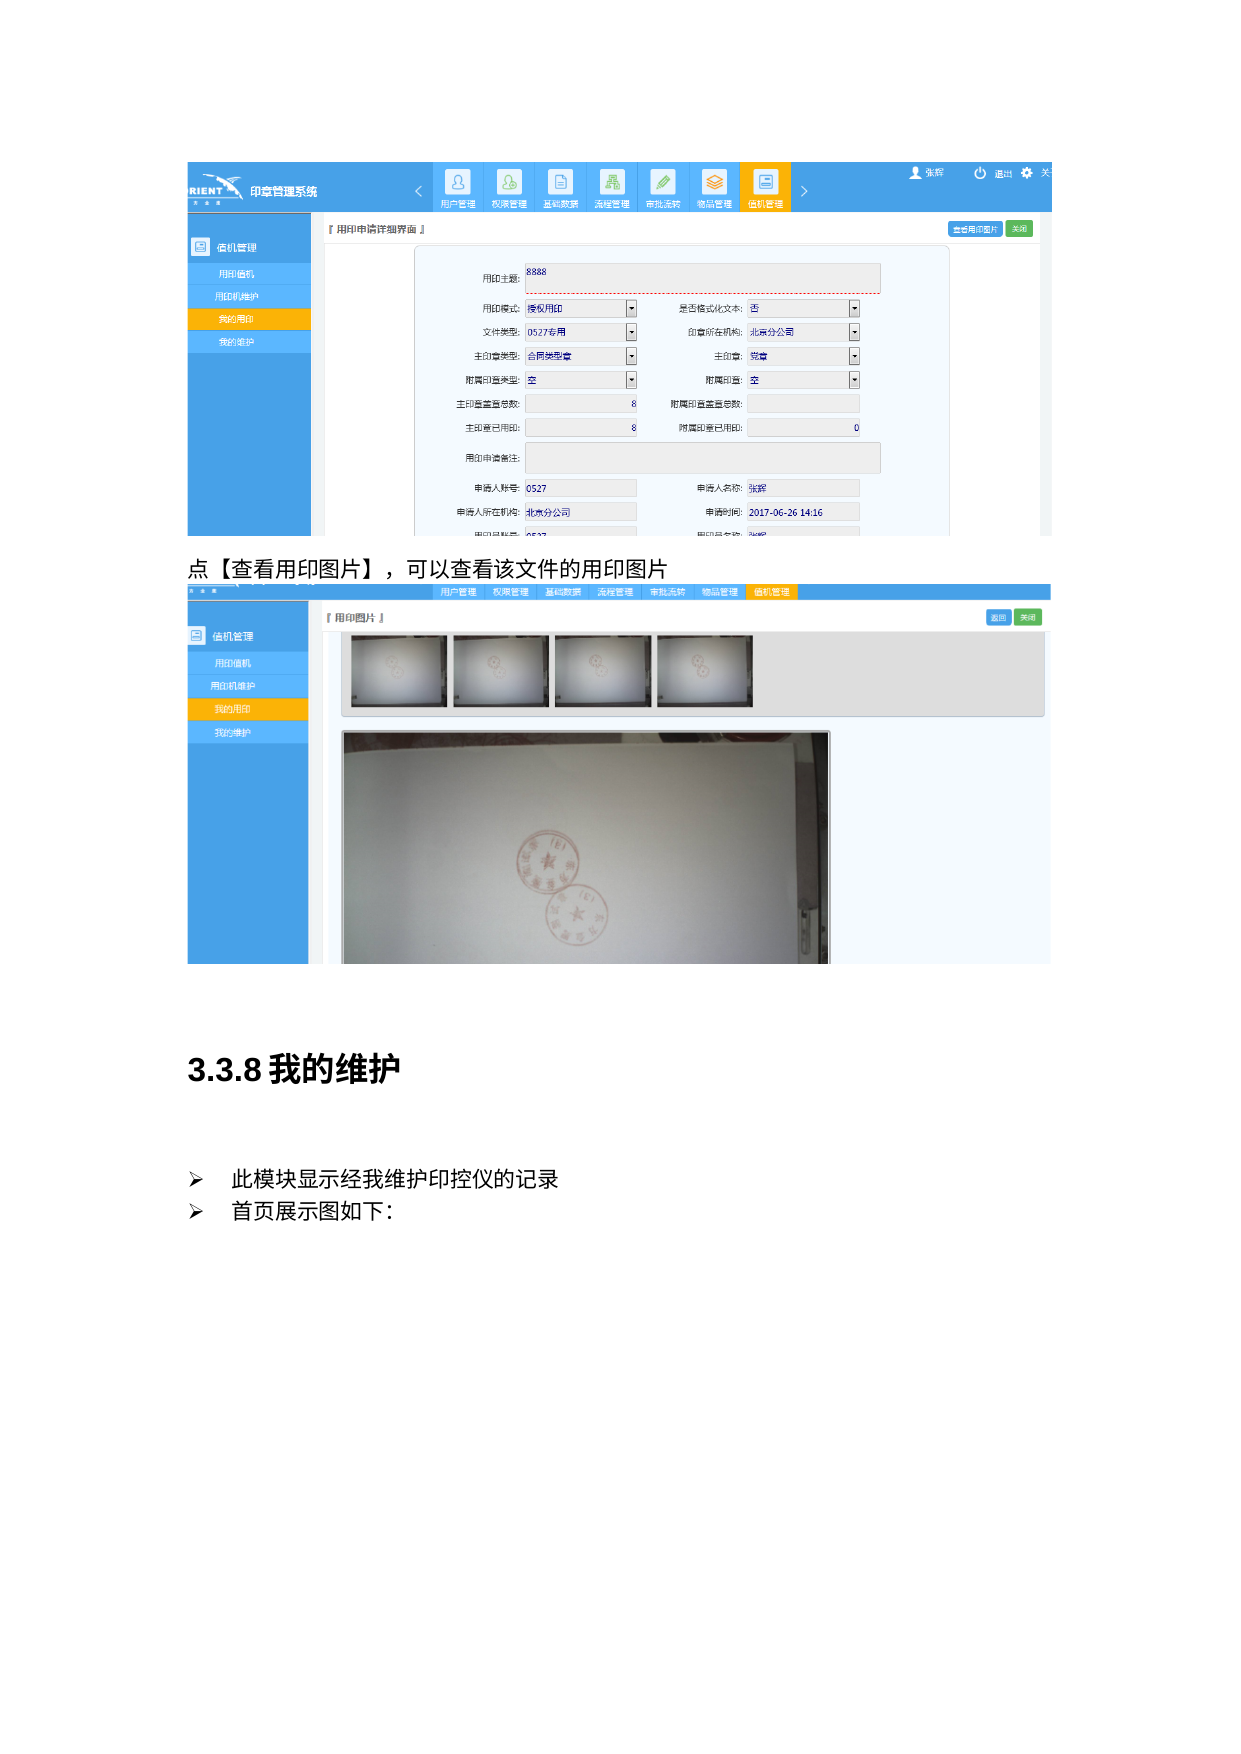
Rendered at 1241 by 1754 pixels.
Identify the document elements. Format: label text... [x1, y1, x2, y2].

subtitle 3.3.8我的维护 [187, 1034, 1053, 1099]
list 此模块显示经我维护印控仪的记录 [187, 1161, 1053, 1194]
list 首页展示图如下： [187, 1194, 1053, 1226]
picture [187, 584, 1051, 964]
picture [187, 162, 1052, 536]
text 点【查看用印图片】，可以查看该文件的用印图片 [187, 552, 1053, 584]
